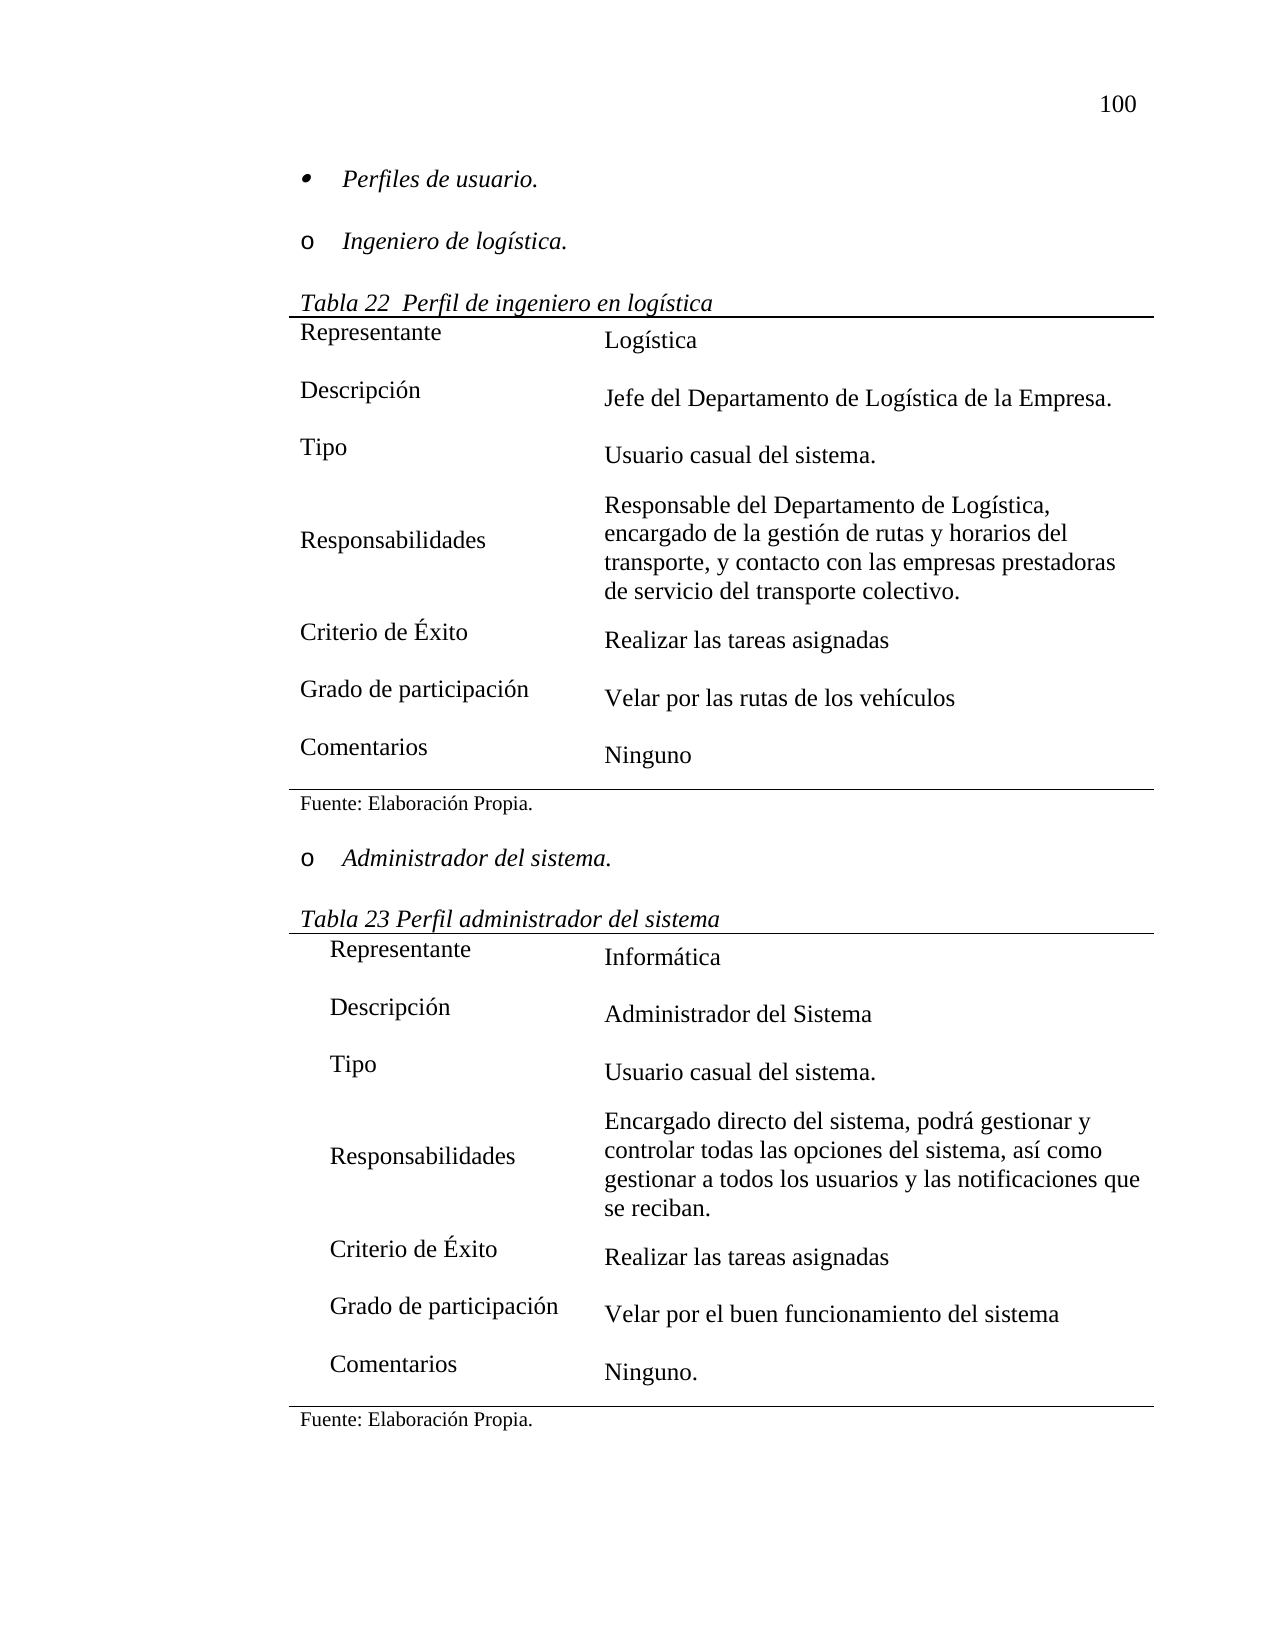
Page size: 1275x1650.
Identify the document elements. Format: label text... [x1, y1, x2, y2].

table_cell Criterio de Éxito [289, 617, 593, 674]
table_cell Velar por las rutas de los vehículos [593, 675, 1154, 732]
table_cell Responsabilidades [289, 490, 593, 617]
text Fuente: Elaboración Propia. [225, 1407, 1125, 1431]
table_cell Ninguno [593, 732, 1154, 789]
table_cell Realizar las tareas asignadas [593, 1234, 1154, 1291]
table_cell Encargado directo del sistema, podrá gestionar y controlar todas las opciones del sistema, así como gestionar a todos los usuarios y las notificaciones que se reciban. [593, 1106, 1154, 1234]
table_cell Comentarios [289, 1349, 593, 1406]
table_cell Jefe del Departamento de Logística de la Empresa. [593, 375, 1154, 432]
table_cell Realizar las tareas asignadas [593, 617, 1154, 674]
text Tabla 23 Perfil administrador del sistema [225, 904, 1125, 933]
table_cell Tipo [289, 432, 593, 490]
text Fuente: Elaboración Propia. [225, 790, 1125, 814]
table_header Informática [593, 934, 1154, 992]
table_cell Ninguno. [593, 1349, 1154, 1406]
table_cell Comentarios [289, 732, 593, 789]
table_cell Usuario casual del sistema. [593, 432, 1154, 490]
table_cell Descripción [289, 375, 593, 432]
table_cell Responsabilidades [289, 1106, 593, 1234]
text Ingeniero de logística. [300, 226, 1125, 257]
table_cell Tipo [289, 1049, 593, 1106]
table_header Representante [289, 318, 593, 375]
table_cell Grado de participación [289, 675, 593, 732]
table_cell Descripción [289, 992, 593, 1049]
text Tabla 22 Perfil de ingeniero en logística [225, 288, 1125, 316]
table_cell Usuario casual del sistema. [593, 1049, 1154, 1106]
text Administrador del sistema. [300, 843, 1125, 873]
table_header STK1 Logística [593, 318, 1154, 375]
table_header Representante [289, 934, 593, 992]
table_cell Criterio de Éxito [289, 1234, 593, 1291]
table_cell Grado de participación [289, 1291, 593, 1349]
table_cell Velar por el buen funcionamiento del sistema [593, 1291, 1154, 1349]
table_cell Administrador del Sistema [593, 992, 1154, 1049]
table_cell Responsable del Departamento de Logística, encargado de la gestión de rutas y horarios del transporte, y contacto con las empresas prestadoras de servicio del transporte colectivo. [593, 490, 1154, 617]
text Perfiles de usuario. [300, 164, 1125, 193]
